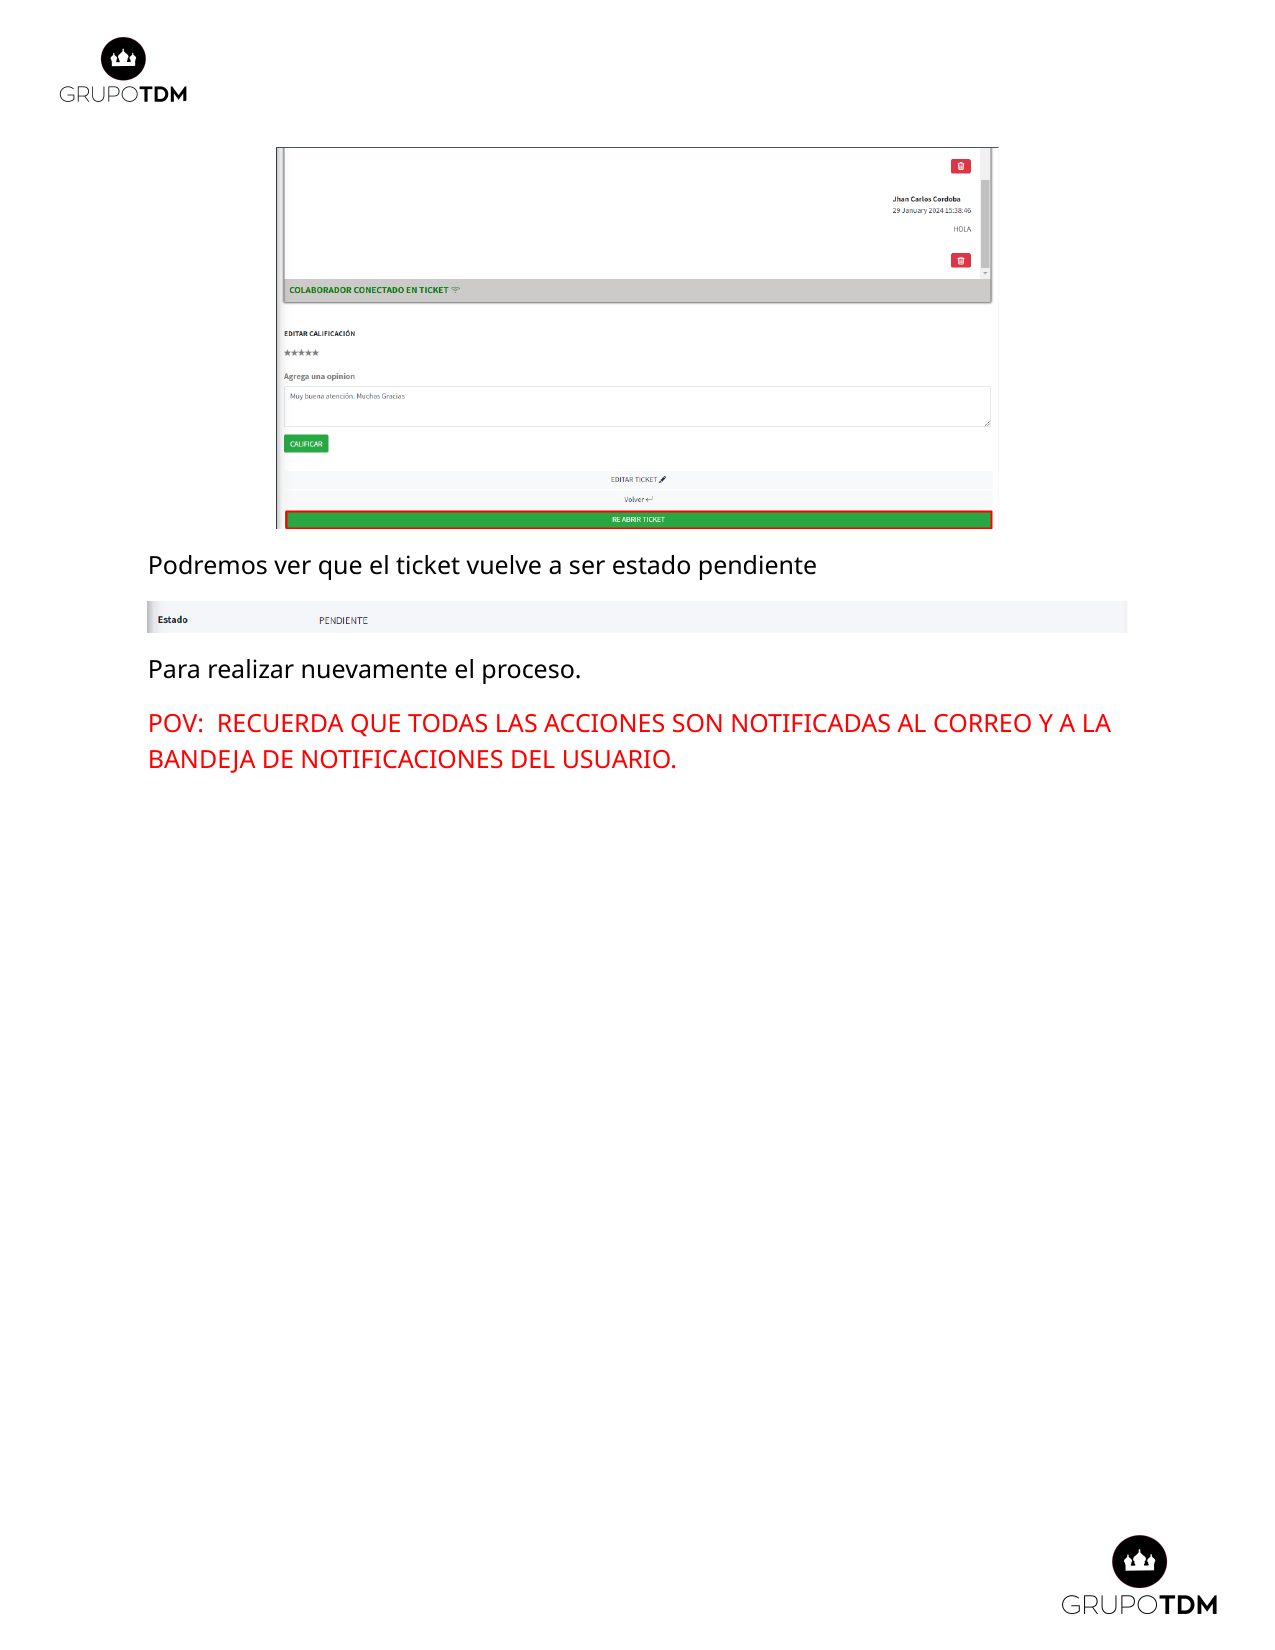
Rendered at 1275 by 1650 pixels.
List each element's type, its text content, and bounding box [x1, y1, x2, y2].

text Para realizar nuevamente el proceso. [148, 652, 1127, 686]
picture [51, 29, 196, 108]
picture [276, 147, 999, 529]
text POV: RECUERDA QUE TODAS LAS ACCIONES SON NOTIFICADAS AL CORREO Y A LA BANDEJA DE NOTIFICACIONES DEL USUARIO. [148, 705, 1127, 776]
text Podremos ver que el ticket vuelve a ser estado pendiente [148, 548, 1127, 582]
picture [1054, 1527, 1227, 1622]
picture [147, 601, 1128, 633]
